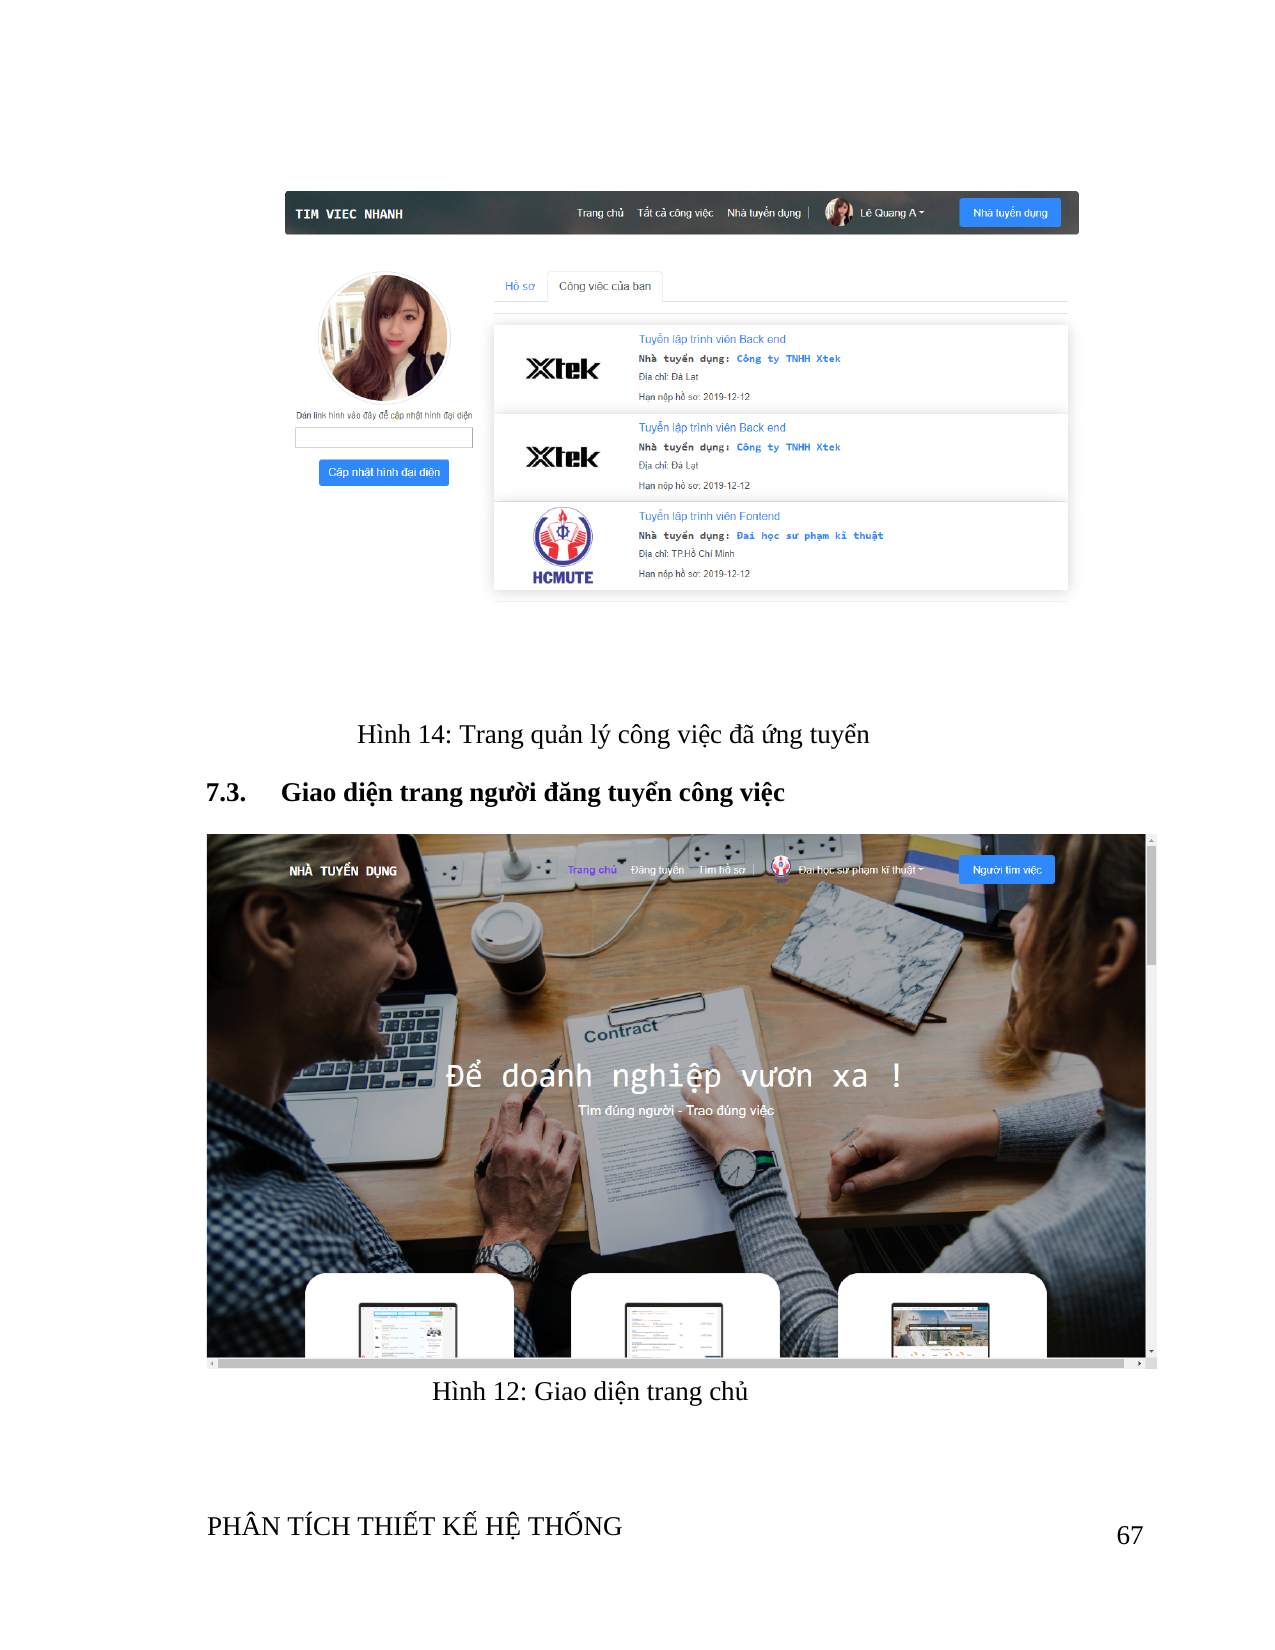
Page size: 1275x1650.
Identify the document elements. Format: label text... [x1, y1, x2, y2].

picture [206, 177, 1157, 712]
text Hình 14: Trang quản lý công việc đã ứng tuyển [282, 718, 1157, 749]
picture [206, 834, 1157, 1369]
text Hình 12: Giao diện trang chủ [432, 1375, 1157, 1406]
list Giao diện trang người đăng tuyển công việc [206, 776, 1157, 807]
